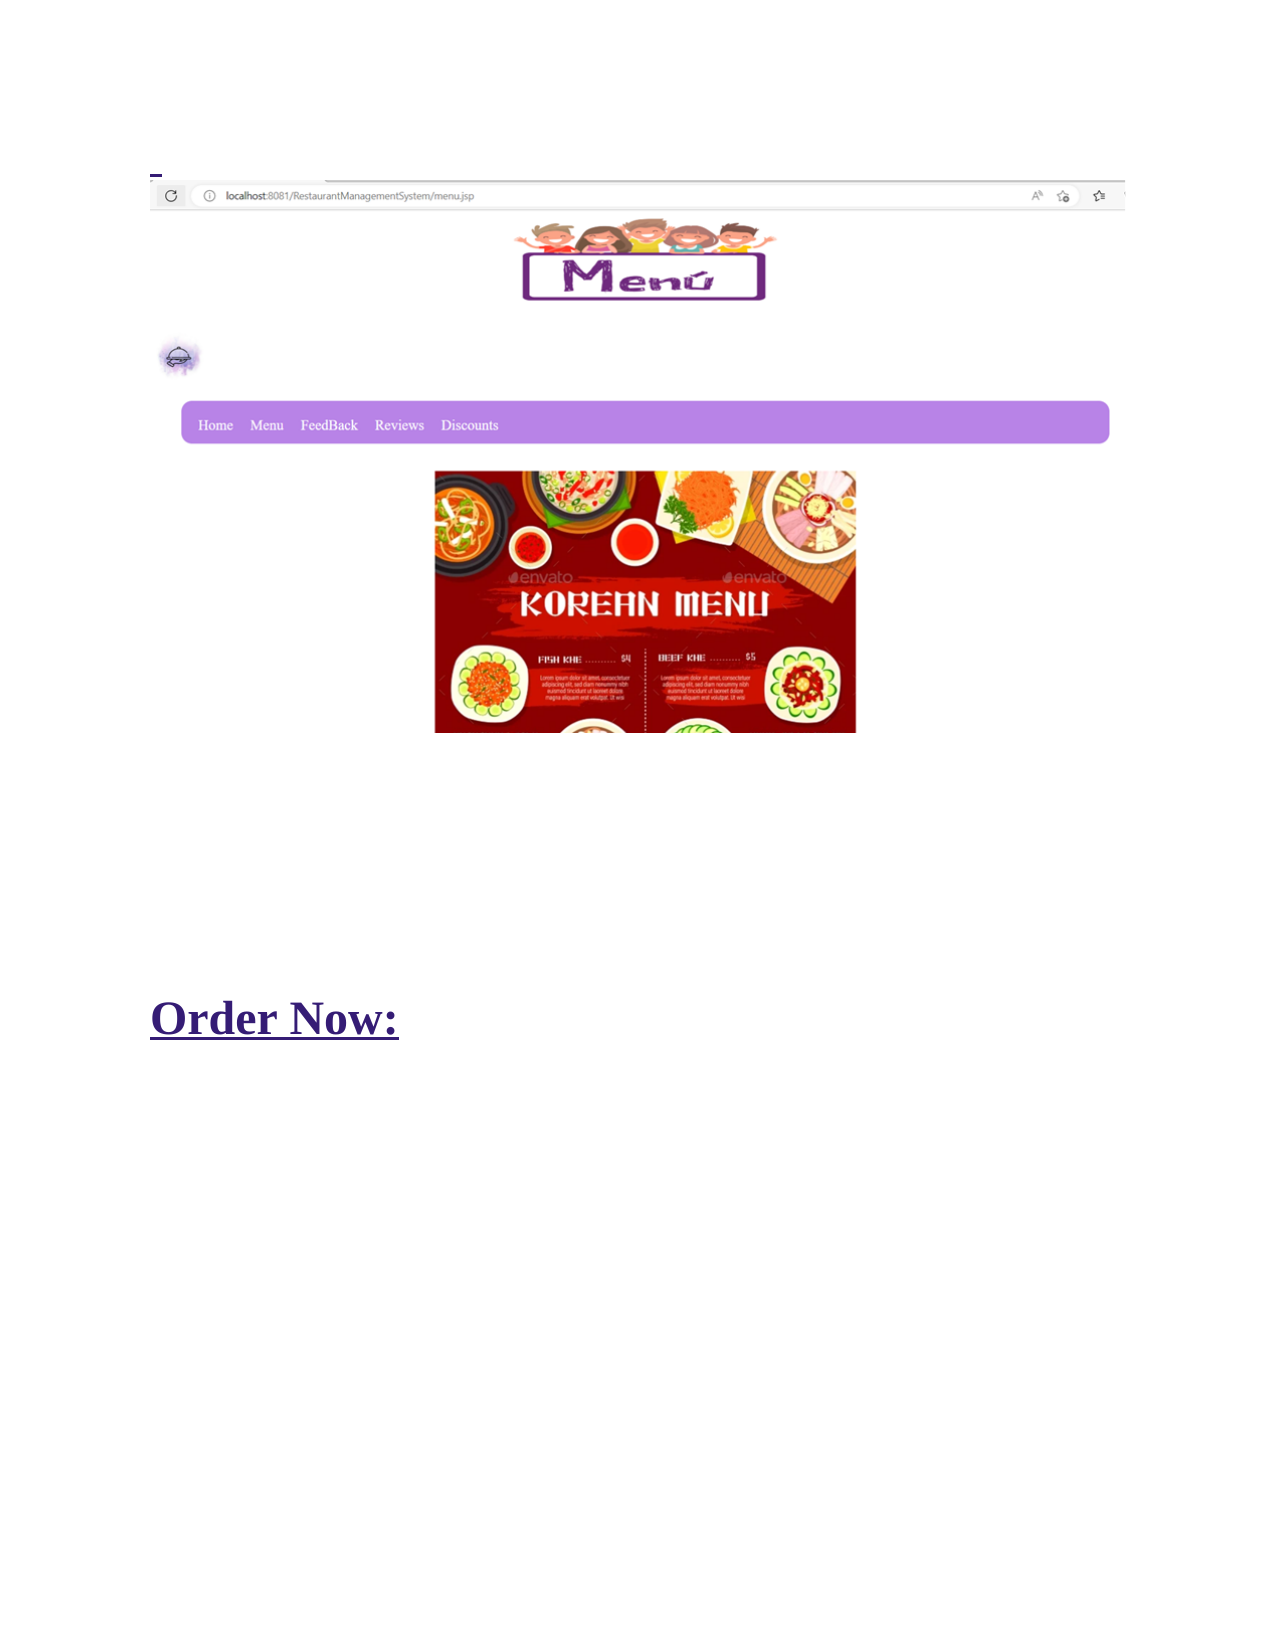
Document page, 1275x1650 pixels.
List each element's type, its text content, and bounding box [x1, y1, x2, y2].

text Order Now: [150, 989, 1125, 1044]
picture [150, 180, 1125, 733]
